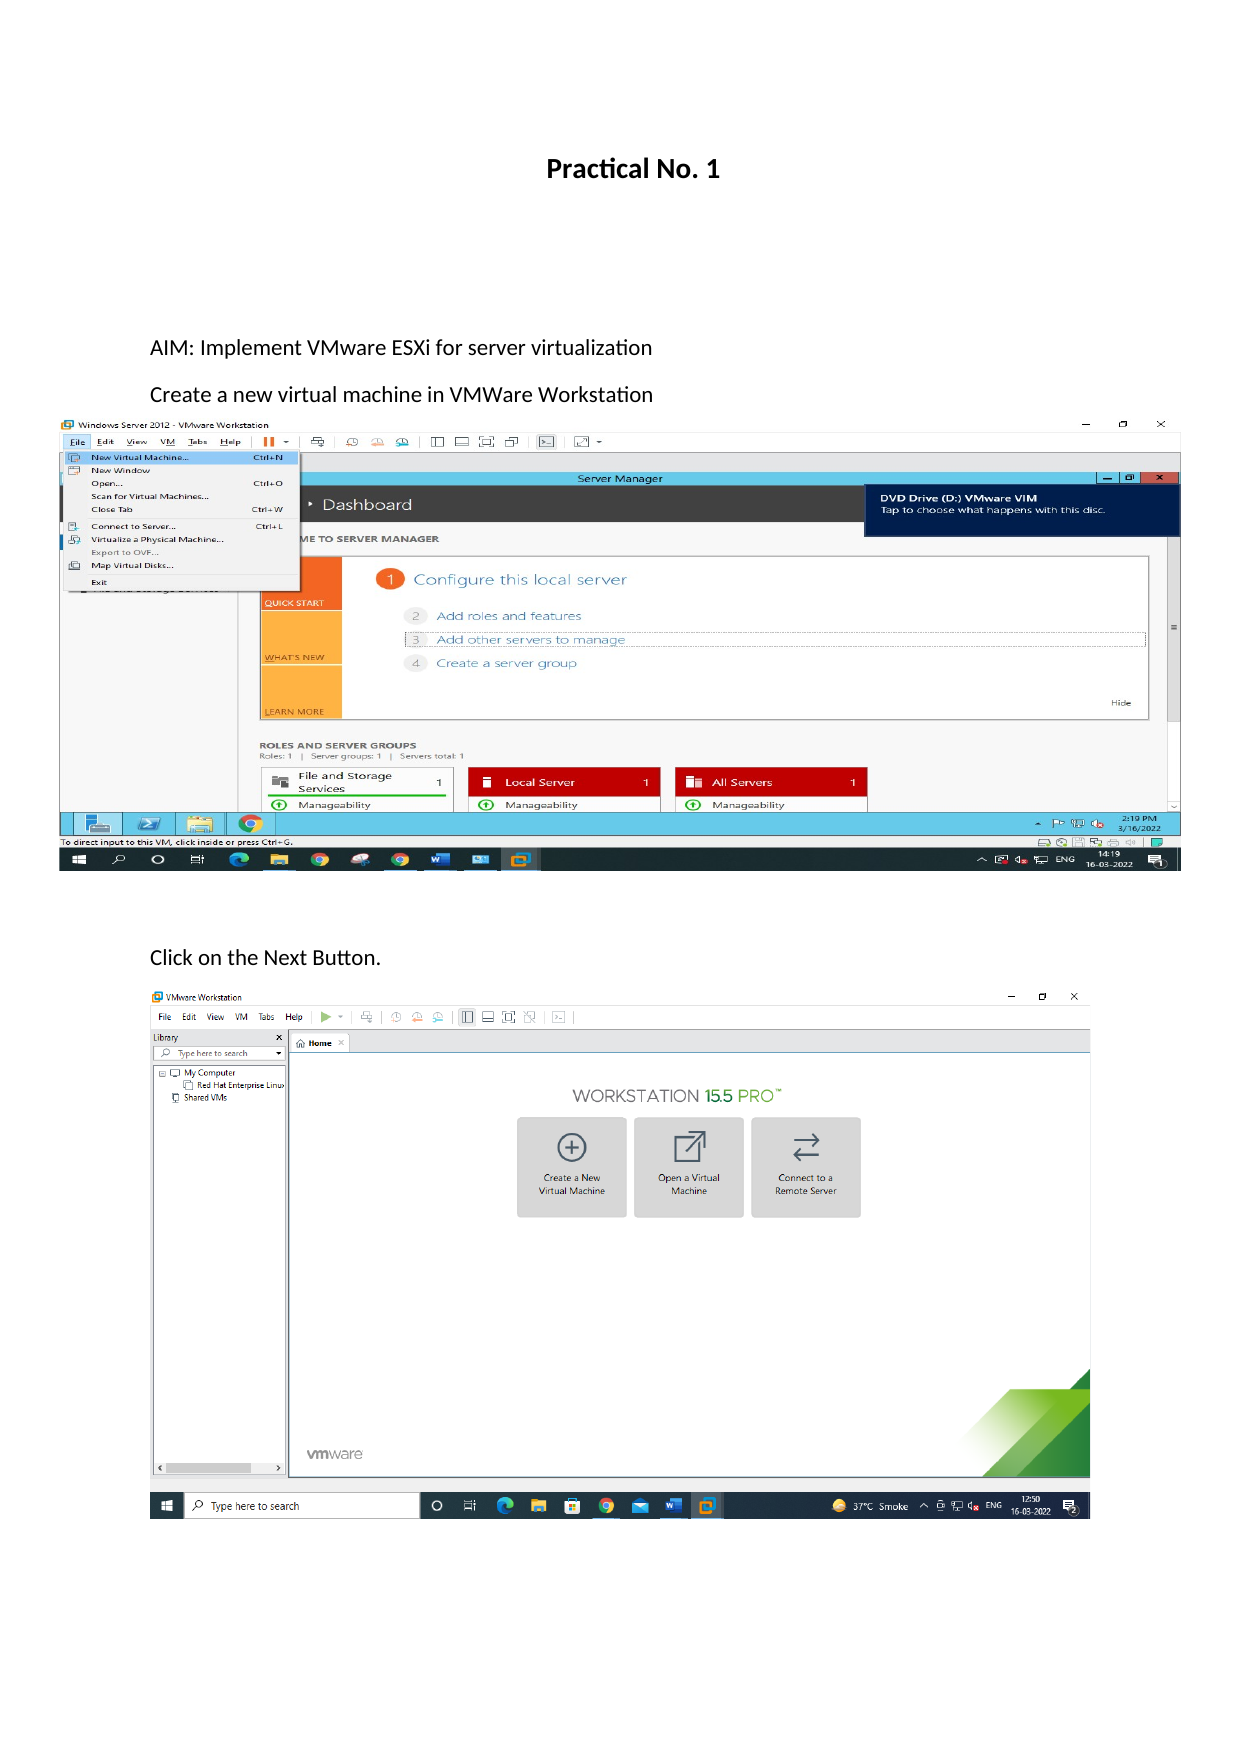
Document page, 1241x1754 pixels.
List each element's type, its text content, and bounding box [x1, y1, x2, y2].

text AIM: Implement VMware ESXi for server virtualization [150, 333, 1090, 361]
subtitle Practical No. 1 [207, 150, 1090, 186]
picture [59, 418, 1181, 871]
picture [150, 989, 1091, 1519]
text Click on the Next Button. [150, 943, 1090, 971]
text Create a new virtual machine in VMWare Workstation [150, 380, 1090, 408]
